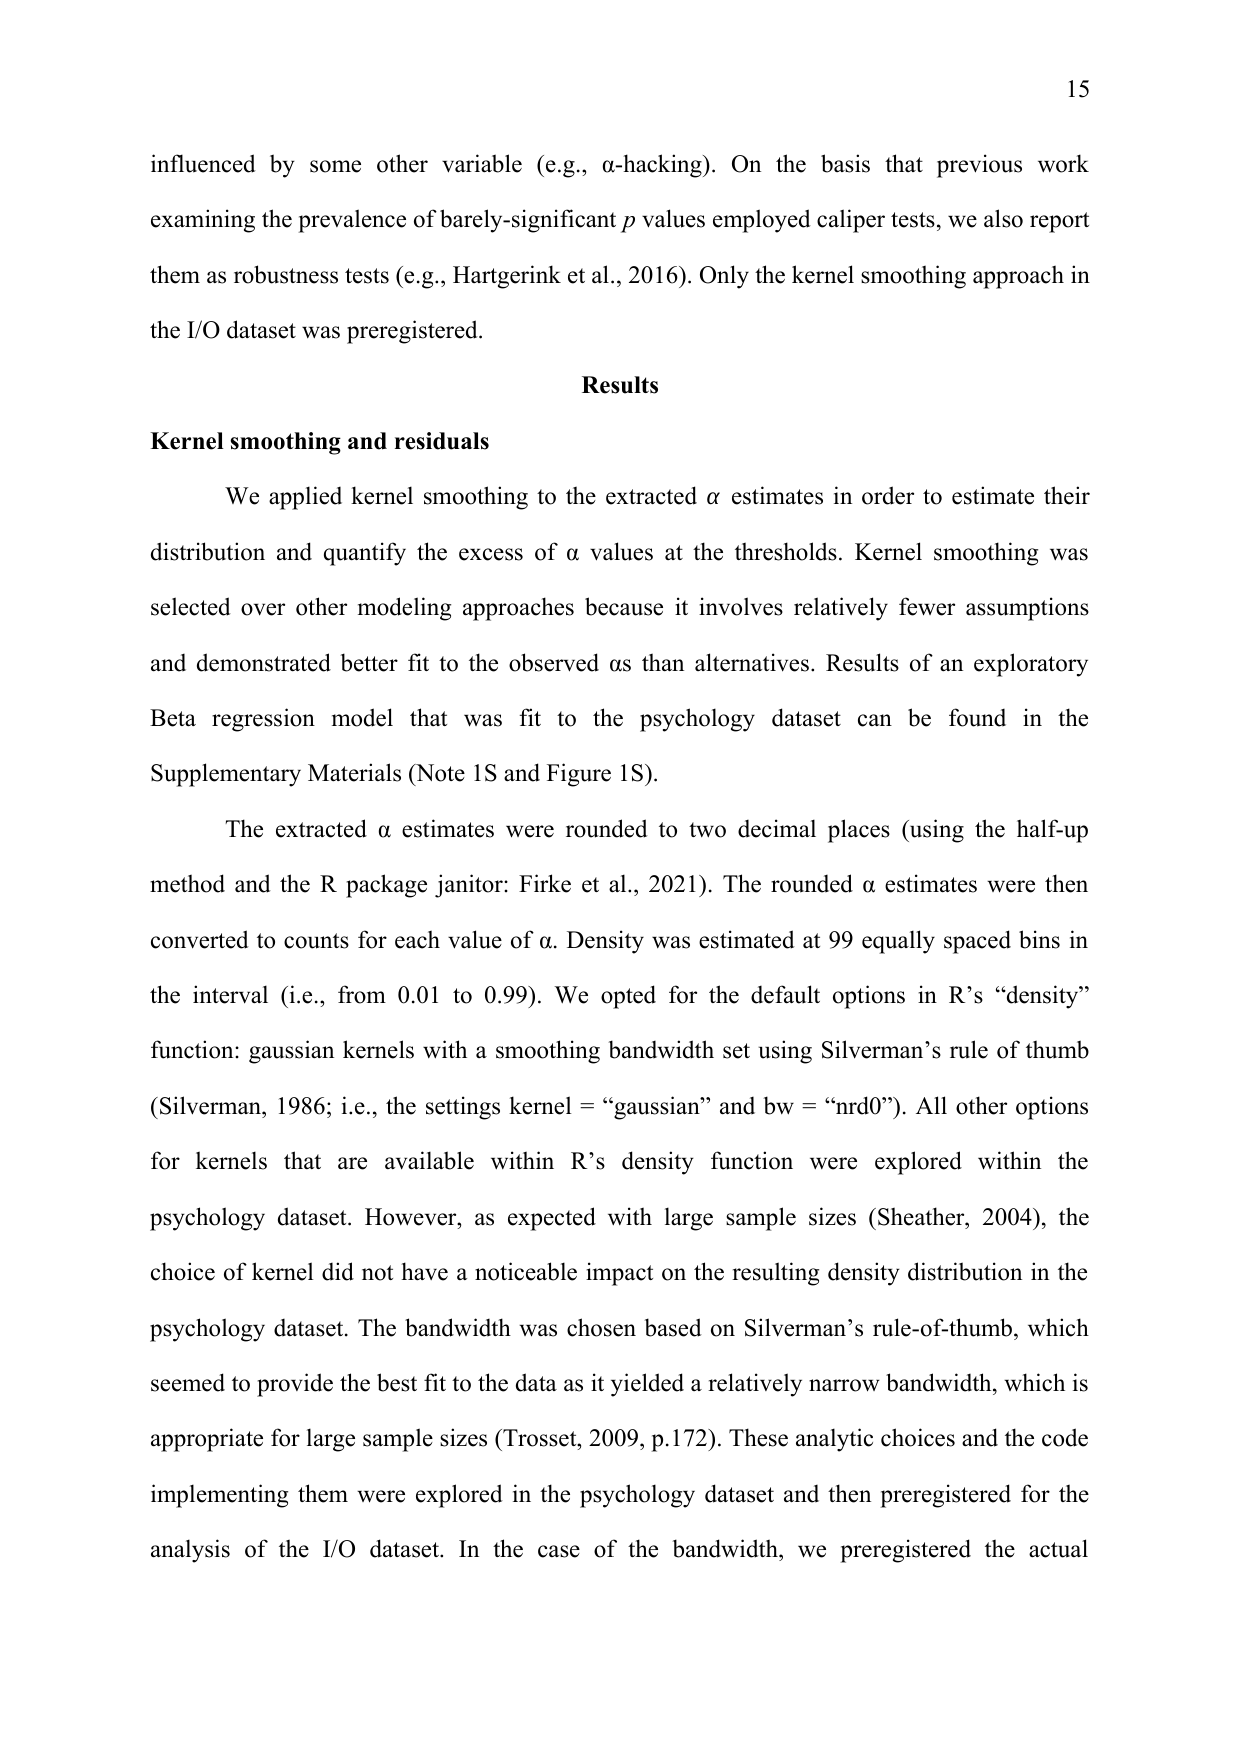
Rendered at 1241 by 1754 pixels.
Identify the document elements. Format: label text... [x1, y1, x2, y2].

subtitle Kernel smoothing and residuals [150, 427, 1090, 455]
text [150, 815, 1090, 1563]
subtitle Results [150, 372, 1090, 399]
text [150, 150, 1090, 344]
text We applied kernel smoothing to the extracted estimates in order to estimate their distribution and quantify the excess of α values at the thresholds. Kernel smoothing was selected over other modeling approaches because it involves relatively fewer assumptions and demonstrated better fit to the observed αs than alternatives. Results of an exploratory Beta regression model that was fit to the psychology dataset can be found in the Supplementary Materials (Note 1S and Figure 1S). [150, 482, 1090, 787]
